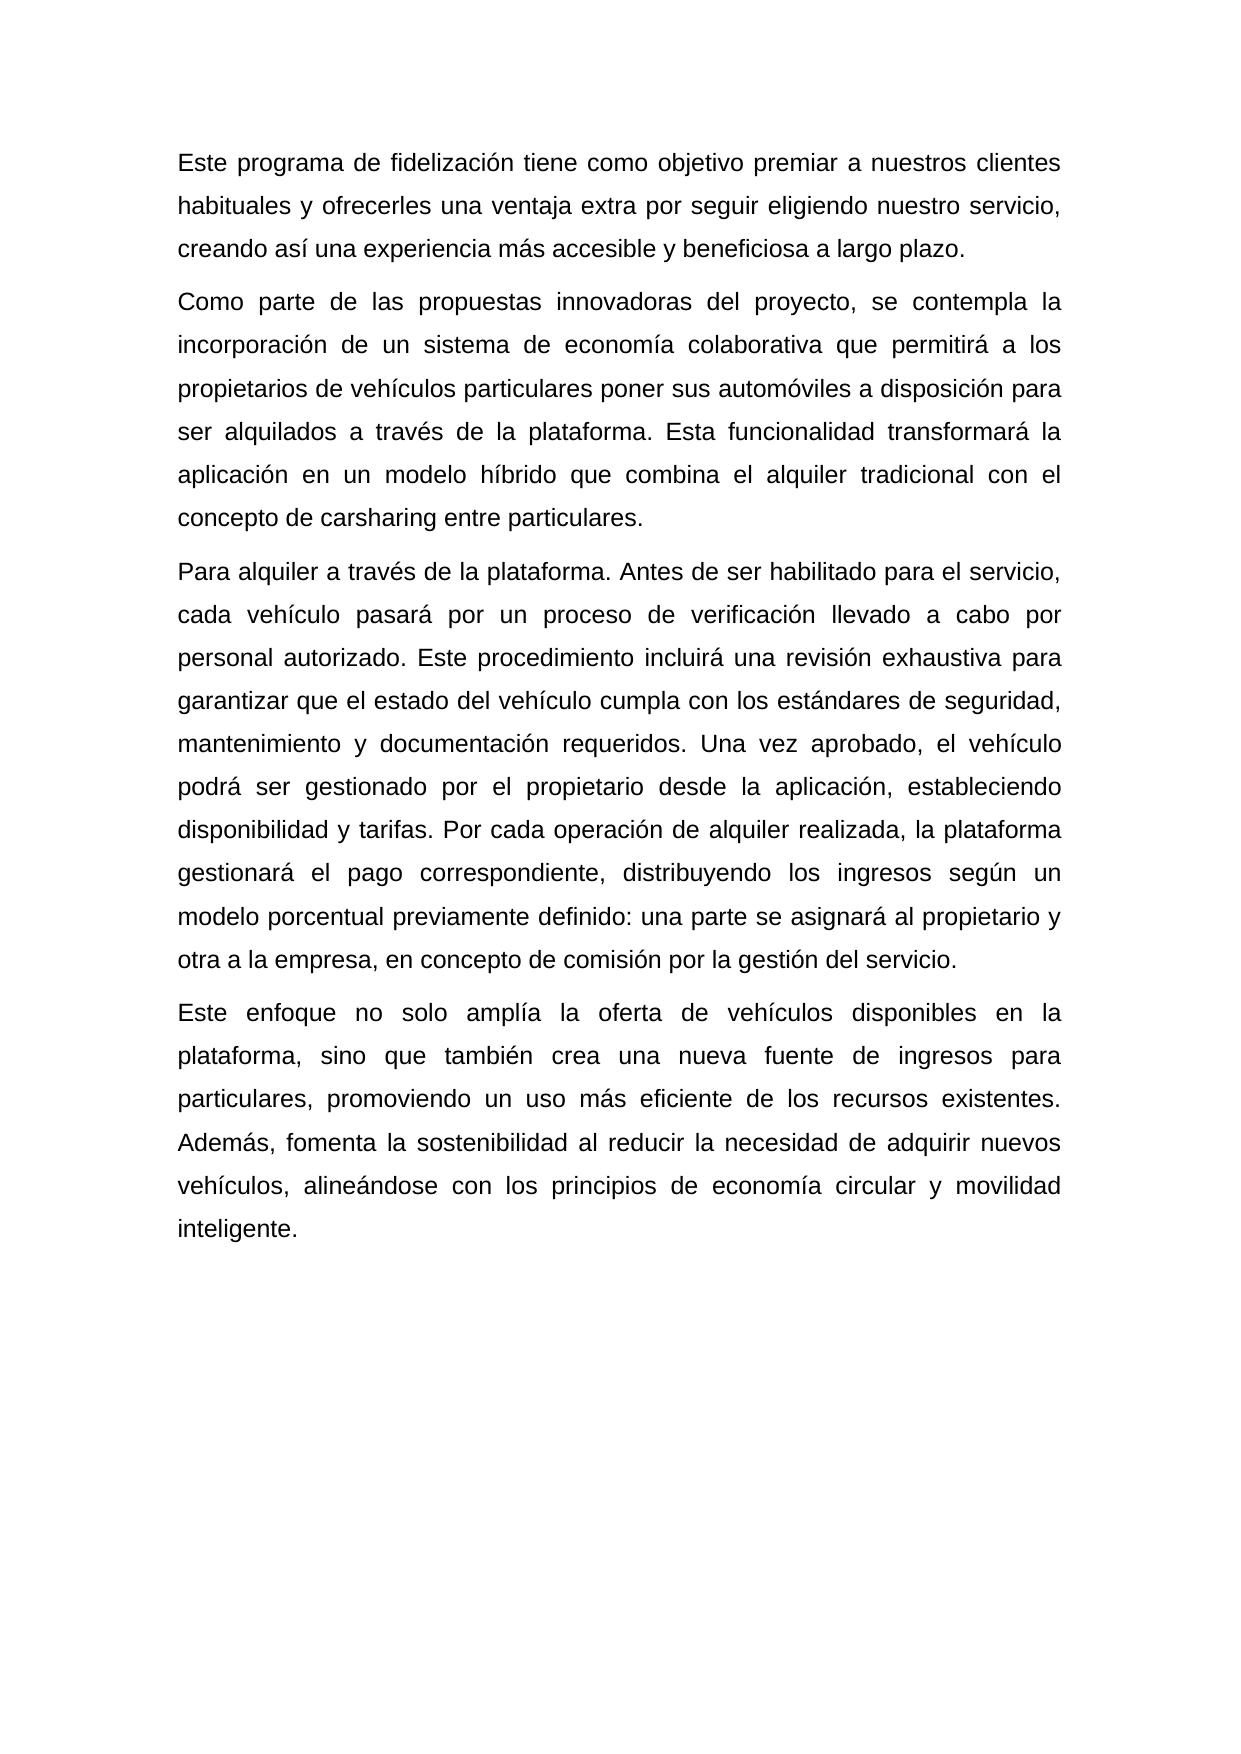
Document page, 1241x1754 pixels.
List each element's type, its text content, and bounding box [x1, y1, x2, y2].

text Como parte de las propuestas innovadoras del proyecto, se contempla la incorporación de un sistema de economía colaborativa que permitirá a los propietarios de vehículos particulares poner sus automóviles a disposición para ser alquilados a través de la plataforma. Esta funcionalidad transformará la aplicación en un modelo híbrido que combina el alquiler tradicional con el concepto de carsharing entre particulares. [177, 287, 1063, 532]
text Este enfoque no solo amplía la oferta de vehículos disponibles en la plataforma, sino que también crea una nueva fuente de ingresos para particulares, promoviendo un uso más eficiente de los recursos existentes. Además, fomenta la sostenibilidad al reducir la necesidad de adquirir nuevos vehículos, alineándose con los principios de economía circular y movilidad inteligente. [177, 998, 1063, 1243]
text Para alquiler a través de la plataforma. Antes de ser habilitado para el servicio, cada vehículo pasará por un proceso de verificación llevado a cabo por personal autorizado. Este procedimiento incluirá una revisión exhaustiva para garantizar que el estado del vehículo cumpla con los estándares de seguridad, mantenimiento y documentación requeridos. Una vez aprobado, el vehículo podrá ser gestionado por el propietario desde la aplicación, estableciendo disponibilidad y tarifas. Por cada operación de alquiler realizada, la plataforma gestionará el pago correspondiente, distribuyendo los ingresos según un modelo porcentual previamente definido: una parte se asignará al propietario y otra a la empresa, en concepto de comisión por la gestión del servicio. [177, 557, 1063, 973]
text Este programa de fidelización tiene como objetivo premiar a nuestros clientes habituales y ofrecerles una ventaja extra por seguir eligiendo nuestro servicio, creando así una experiencia más accesible y beneficiosa a largo plazo. [177, 148, 1063, 263]
